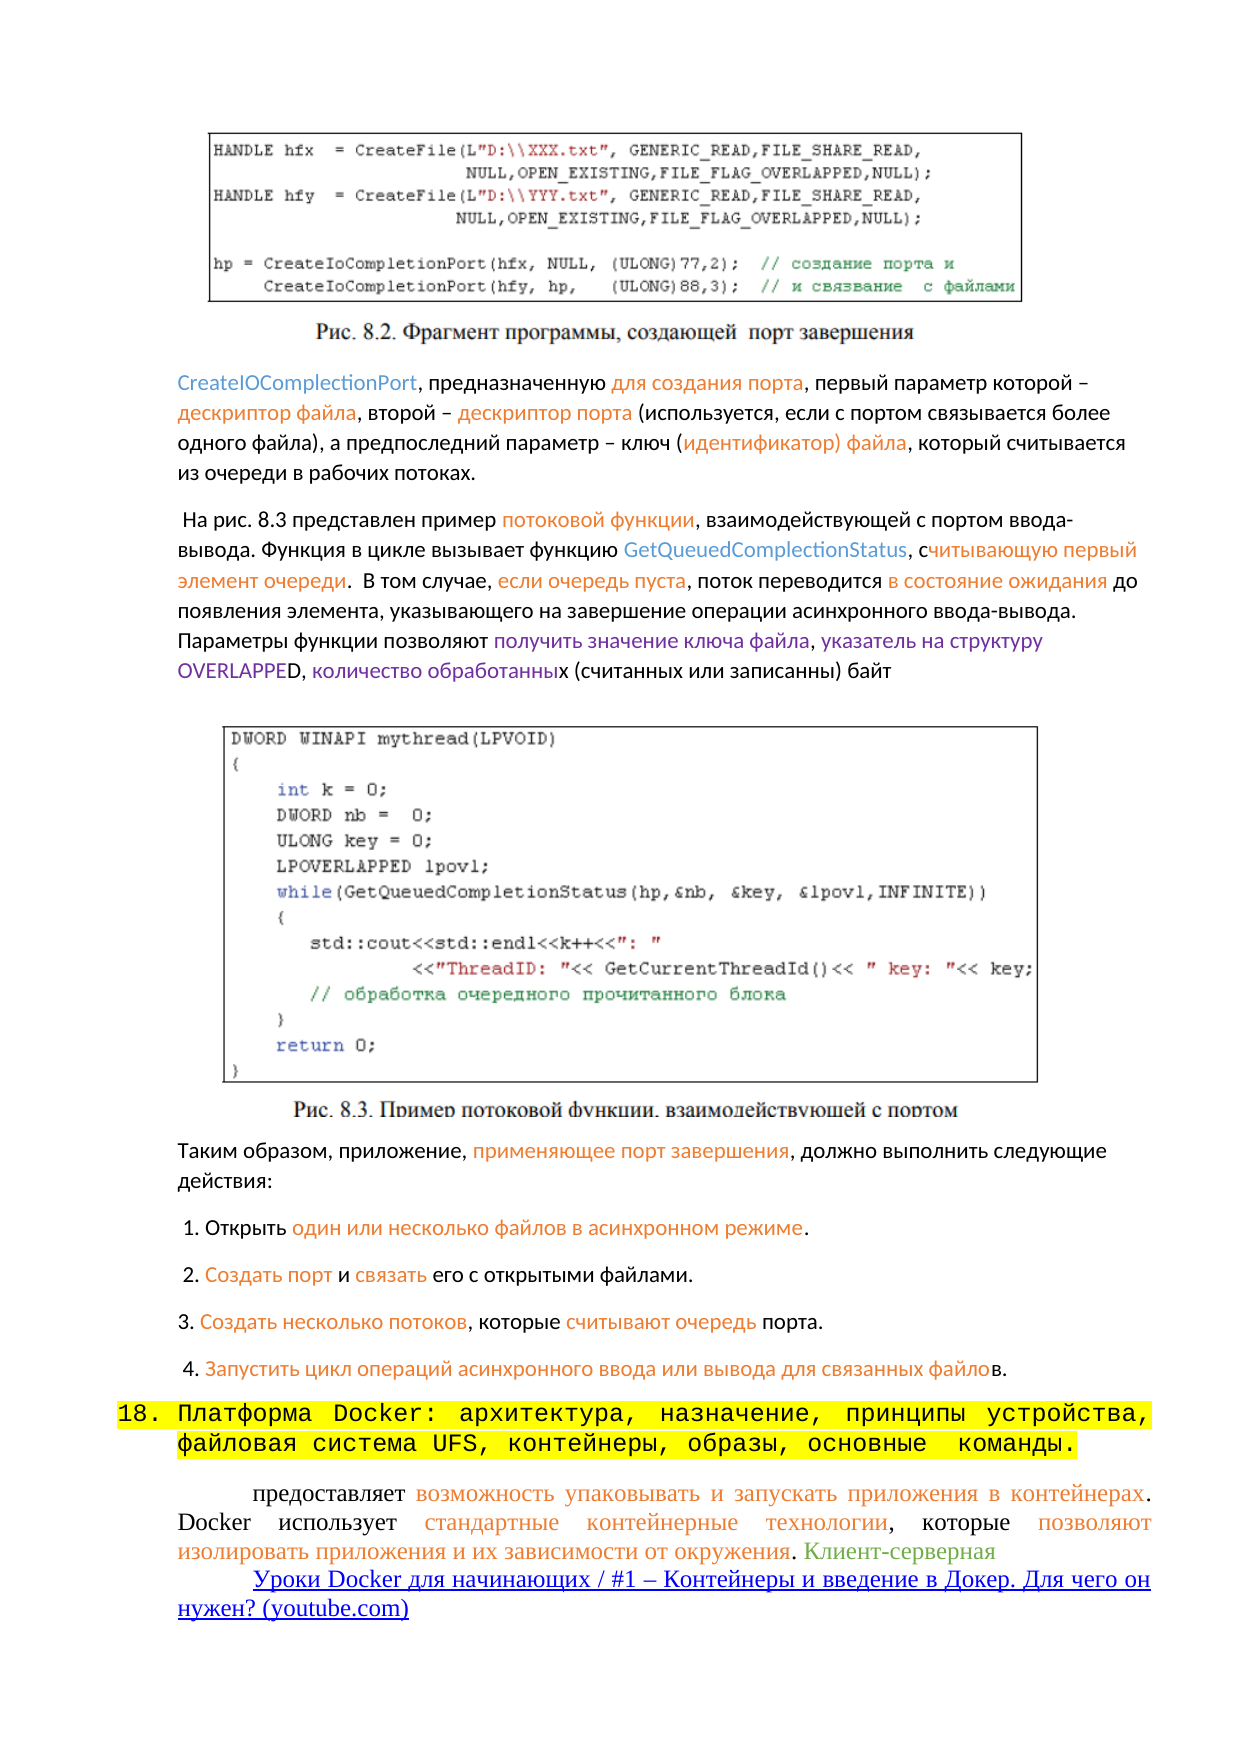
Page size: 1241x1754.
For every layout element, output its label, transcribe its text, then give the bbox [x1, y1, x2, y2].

text На рис. 8.3 представлен пример потоковой функции, взаимодействующей с портом ввода-вывода. Функция в цикле вызывает функцию GetQueuedComplectionStatus, считывающую первый элемент очереди. В том случае, если очередь пуста, поток переводится в состояние ожидания до появления элемента, указывающего на завершение операции асинхронного ввода-вывода. Параметры функции позволяют получить значение ключа файла, указатель на структуру OVERLAPPED, количество обработанных (считанных или записанны) байт [177, 505, 1152, 684]
text 4. Запустить цикл операций асинхронного ввода или вывода для связанных файлов. [177, 1354, 1152, 1382]
list Платформа Docker: архитектура, назначение, принципы устройства, файловая система UFS, контейнеры, образы, основные команды. [177, 1429, 1152, 1459]
picture [177, 703, 1152, 1117]
picture [177, 118, 1152, 349]
text Уроки Docker для начинающих / #1 – Контейнеры и введение в Докер. Для чего он нужен? (youtube.com) [177, 1564, 1152, 1622]
text предоставляет возможность упаковывать и запускать приложения в контейнерах. Docker использует стандартные контейнерные технологии, которые позволяют изолировать приложения и их зависимости от окружения. Клиент-серверная [177, 1478, 1152, 1564]
text 2. Создать порт и связать его с открытыми файлами. [177, 1260, 1152, 1288]
text 3. Создать несколько потоков, которые считывают очередь порта. [177, 1307, 1152, 1335]
text 1. Открыть один или несколько файлов в асинхронном режиме. [177, 1213, 1152, 1241]
text Таким образом, приложение, применяющее порт завершения, должно выполнить следующие действия: [177, 1136, 1152, 1194]
text CreateIOComplectionPort, предназначенную для создания порта, первый параметр которой – дескриптор файла, второй – дескриптор порта (используется, если с портом связывается более одного файла), а предпоследний параметр – ключ (идентификатор) файла, который считывается из очереди в рабочих потоках. [177, 368, 1152, 487]
